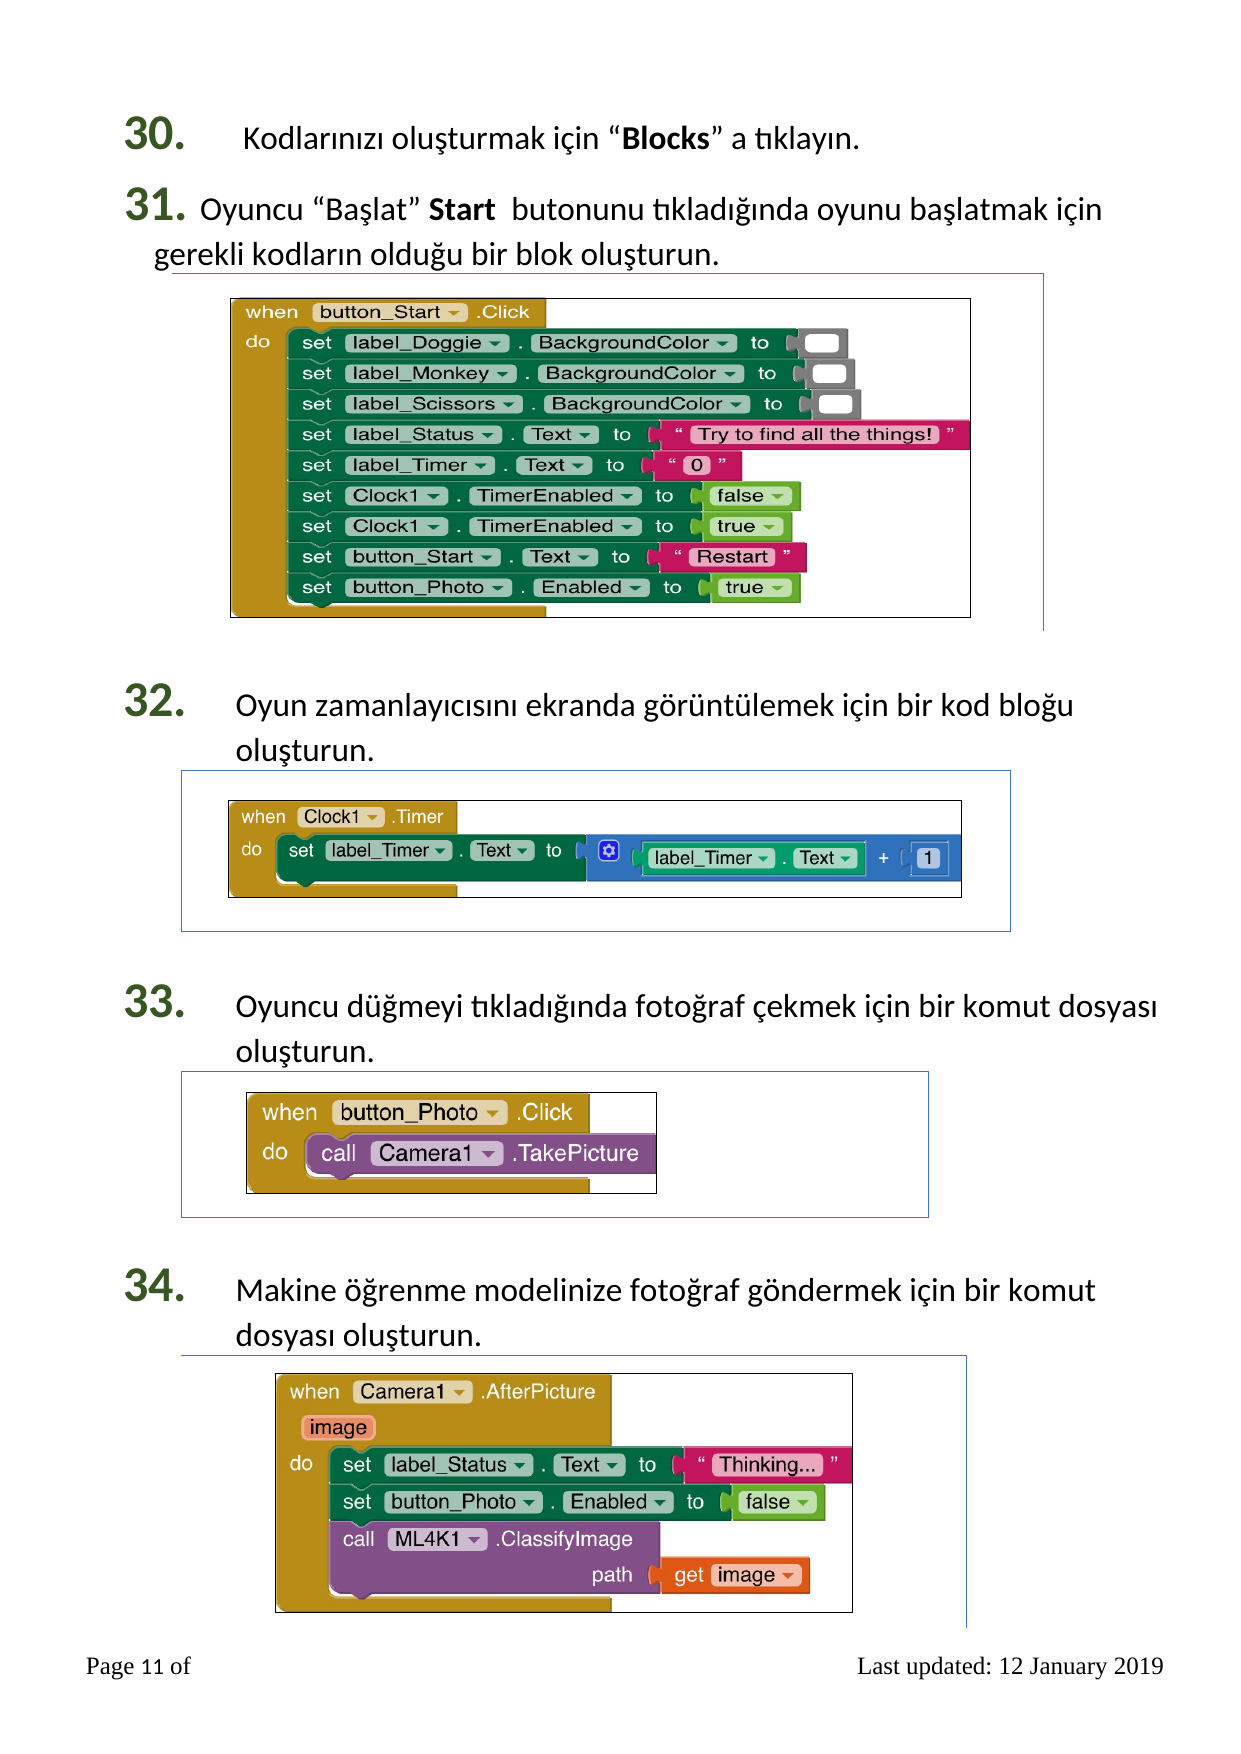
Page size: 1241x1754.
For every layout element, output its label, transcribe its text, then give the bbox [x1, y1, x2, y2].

list Makine öğrenme modelinize fotoğraf göndermek için bir komut dosyası oluşturun. [123, 1253, 1192, 1355]
picture [229, 801, 961, 897]
list Oyun zamanlayıcısını ekranda görüntülemek için bir kod bloğu oluşturun. [123, 668, 1192, 770]
picture [247, 1093, 656, 1193]
list Oyuncu düğmeyi tıkladığında fotoğraf çekmek için bir komut dosyası oluşturun. [123, 969, 1192, 1071]
list Oyuncu “Başlat” Start butonunu tıkladığında oyunu başlatmak için gerekli kodların olduğu bir blok oluşturun. [124, 172, 1192, 630]
list Kodlarınızı oluşturmak için “Blocks” a tıklayın. [123, 101, 1192, 162]
picture [276, 1374, 852, 1612]
